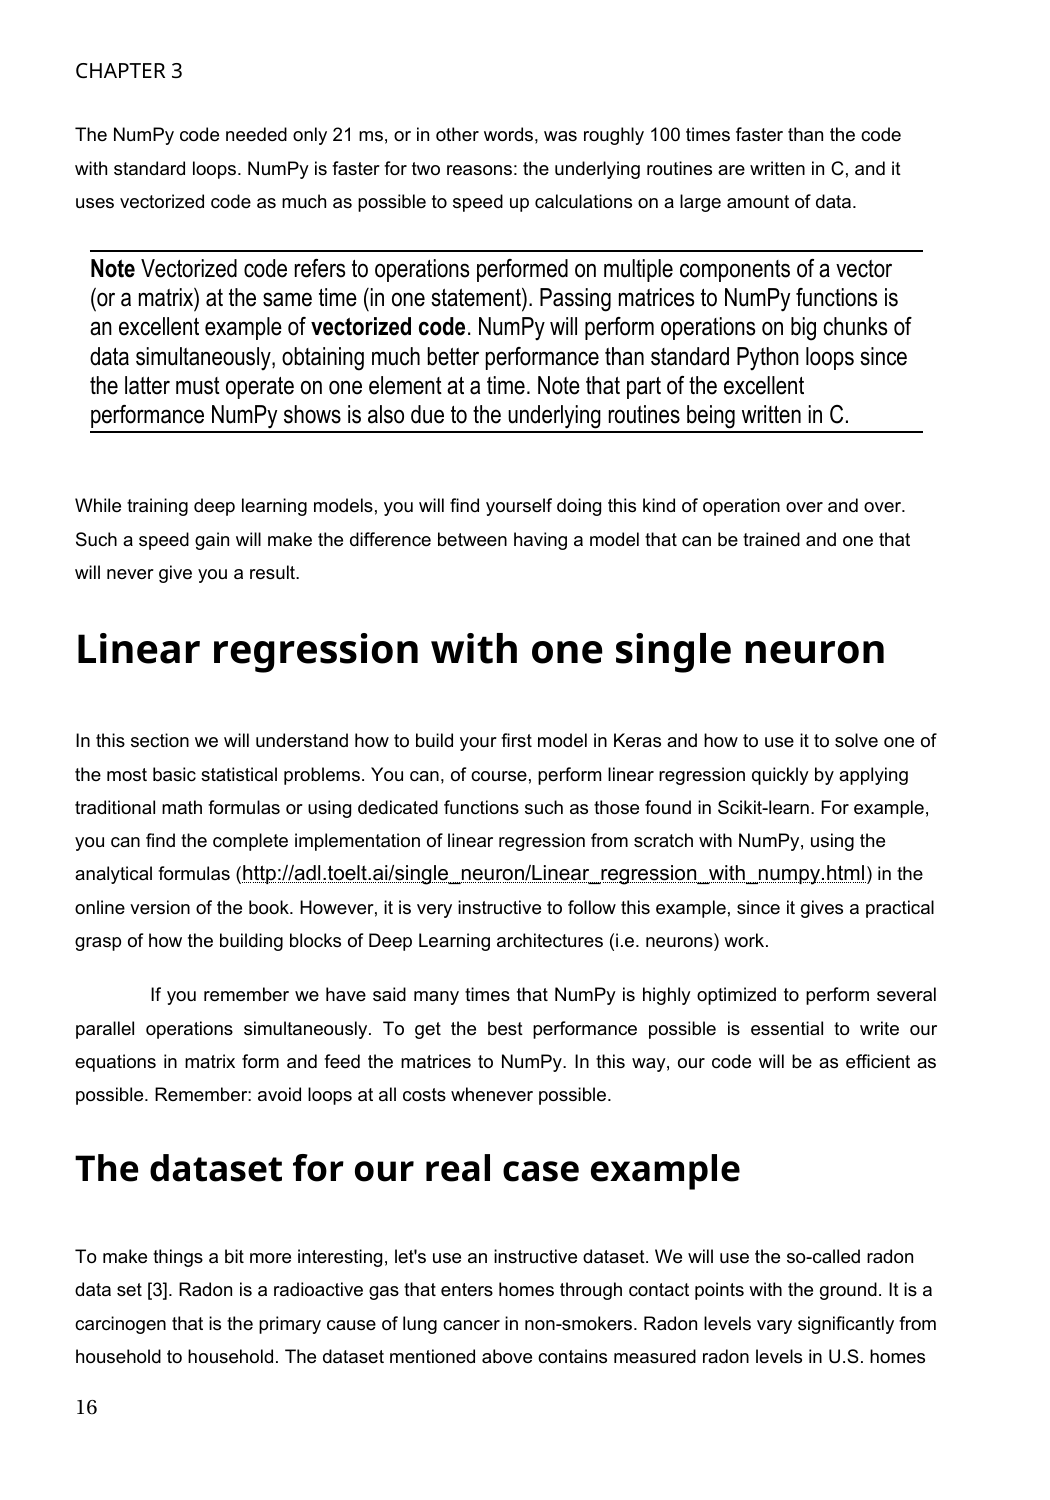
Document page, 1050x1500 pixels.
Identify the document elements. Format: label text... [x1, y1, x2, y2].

text While training deep learning models, you will find yourself doing this kind of operation over and over. Such a speed gain will make the difference between having a model that can be trained and one that will never give you a result. [75, 483, 937, 583]
text Note Vectorized code refers to operations performed on multiple components of a vector (or a matrix) at the same time (in one statement). Passing matrices to NumPy functions is an excellent example of vectorized code. NumPy will perform operations on big chunks of data simultaneously, obtaining much better performance than standard Python loops since the latter must operate on one element at a time. Note that part of the excellent performance NumPy shows is also due to the underlying routines being written in C. [90, 252, 923, 431]
subtitle The dataset for our real case example [75, 1143, 937, 1191]
text In this section we will understand how to build your first model in Keras and how to use it to solve one of the most basic statistical problems. You can, of course, perform linear regression quickly by applying traditional math formulas or using dedicated functions such as those found in Scikit-learn. For example, you can find the complete implementation of linear regression from scratch with NumPy, using the analytical formulas (http://adl.toelt.ai/single_neuron/Linear_regression_with_numpy.html) in the online version of the book. However, it is very instructive to follow this example, since it gives a practical grasp of how the building blocks of Deep Learning architectures (i.e. neurons) work. [75, 718, 937, 952]
text The NumPy code needed only 21 ms, or in other words, was roughly 100 times faster than the code with standard loops. NumPy is faster for two reasons: the underlying routines are written in C, and it uses vectorized code as much as possible to speed up calculations on a large amount of data. [75, 112, 937, 212]
text If you remember we have said many times that NumPy is highly optimized to perform several parallel operations simultaneously. To get the best performance possible is essential to write our equations in matrix form and feed the matrices to NumPy. In this way, our code will be as efficient as possible. Remember: avoid loops at all costs whenever possible. [75, 972, 937, 1106]
subtitle Linear regression with one single neuron [75, 621, 937, 675]
